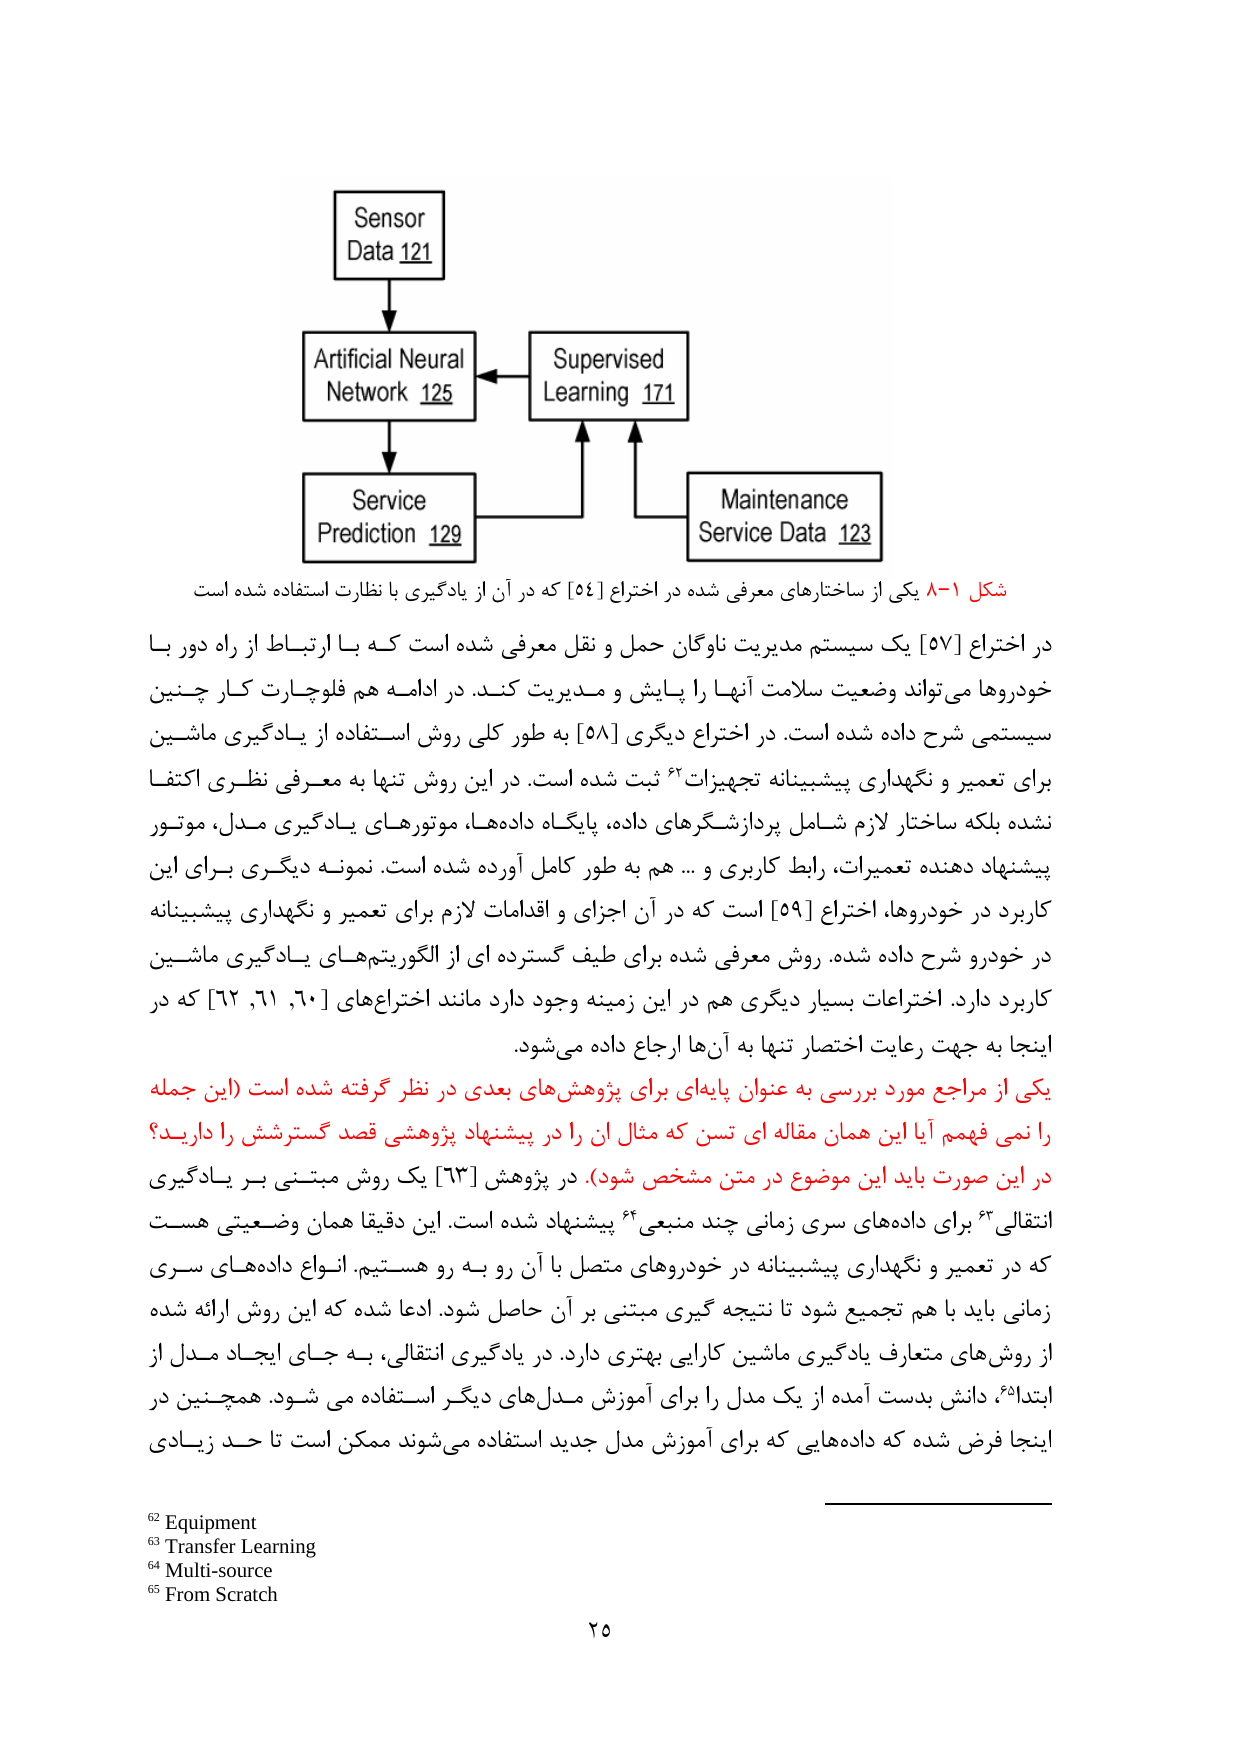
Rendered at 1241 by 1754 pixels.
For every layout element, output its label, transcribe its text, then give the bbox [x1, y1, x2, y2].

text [148, 1077, 1051, 1457]
text شکل ‏1–8 یکی از ساختارهای معرفی شده در اختراع که در آن از یادگیری با نظارت استفاده شده است [148, 581, 1051, 607]
text در اختراع یک سیستم مدیریت ناوگان حمل و نقل معرفی شده است که با ارتباط از راه دور با خودروها می‌تواند وضعیت سلامت آنها را پایش و مدیریت کند. در ادامه هم فلوچارت کار چنین سیستمی شرح داده شده است. در اختراع دیگری به طور کلی روش استفاده از یادگیری ماشین برای تعمیر و نگهداری پیشبینانه تجهیزات ثبت شده است. در این روش تنها به معرفی نظری اکتفا نشده بلکه ساختار لازم شامل پردازشگرهای داده، پایگاه داده‌ها، موتورهای یادگیری مدل، موتور پیشنهاد دهنده تعمیرات، رابط کاربری و ... هم به طور کامل آورده شده است. نمونه دیگری برای این کاربرد در خودروها، اختراع است که در آن اجزای و اقدامات لازم برای تعمیر و نگهداری پیشبینانه در خودرو شرح داده شده. روش معرفی شده برای طیف گسترده ای از الگوریتم‌های یادگیری ماشین کاربرد دارد. اختراعات بسیار دیگری هم در این زمینه وجود دارد مانند اختراع‌های که در اینجا به جهت رعایت اختصار تنها به آن‌ها ارجاع داده می‌شود. [148, 632, 1051, 1062]
picture [280, 177, 895, 581]
